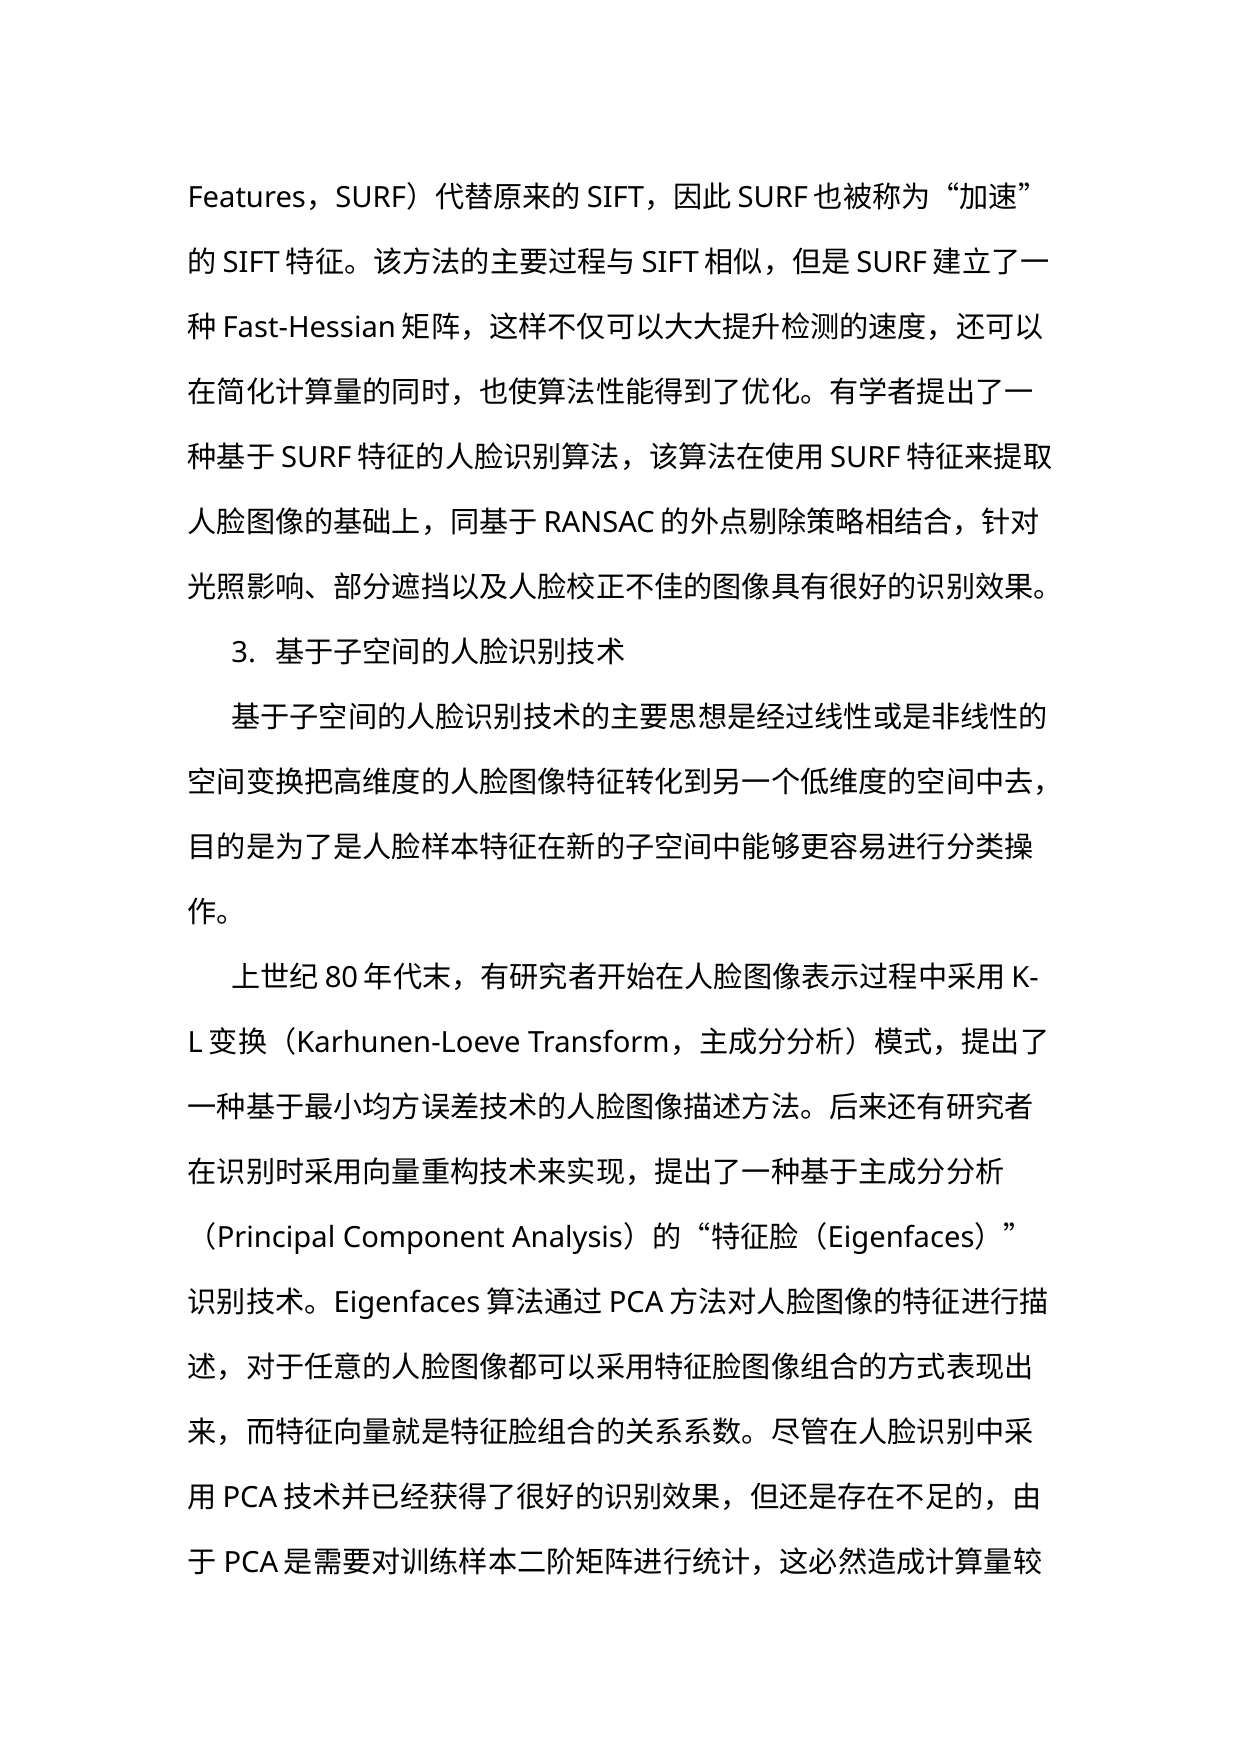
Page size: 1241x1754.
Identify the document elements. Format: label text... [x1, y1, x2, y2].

text 基于子空间的人脸识别技术的主要思想是经过线性或是非线性的空间变换把高维度的人脸图像特征转化到另一个低维度的空间中去，目的是为了是人脸样本特征在新的子空间中能够更容易进行分类操作。 [187, 682, 1053, 942]
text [187, 942, 1053, 1592]
list 基于子空间的人脸识别技术 [231, 617, 1053, 682]
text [187, 162, 1053, 617]
